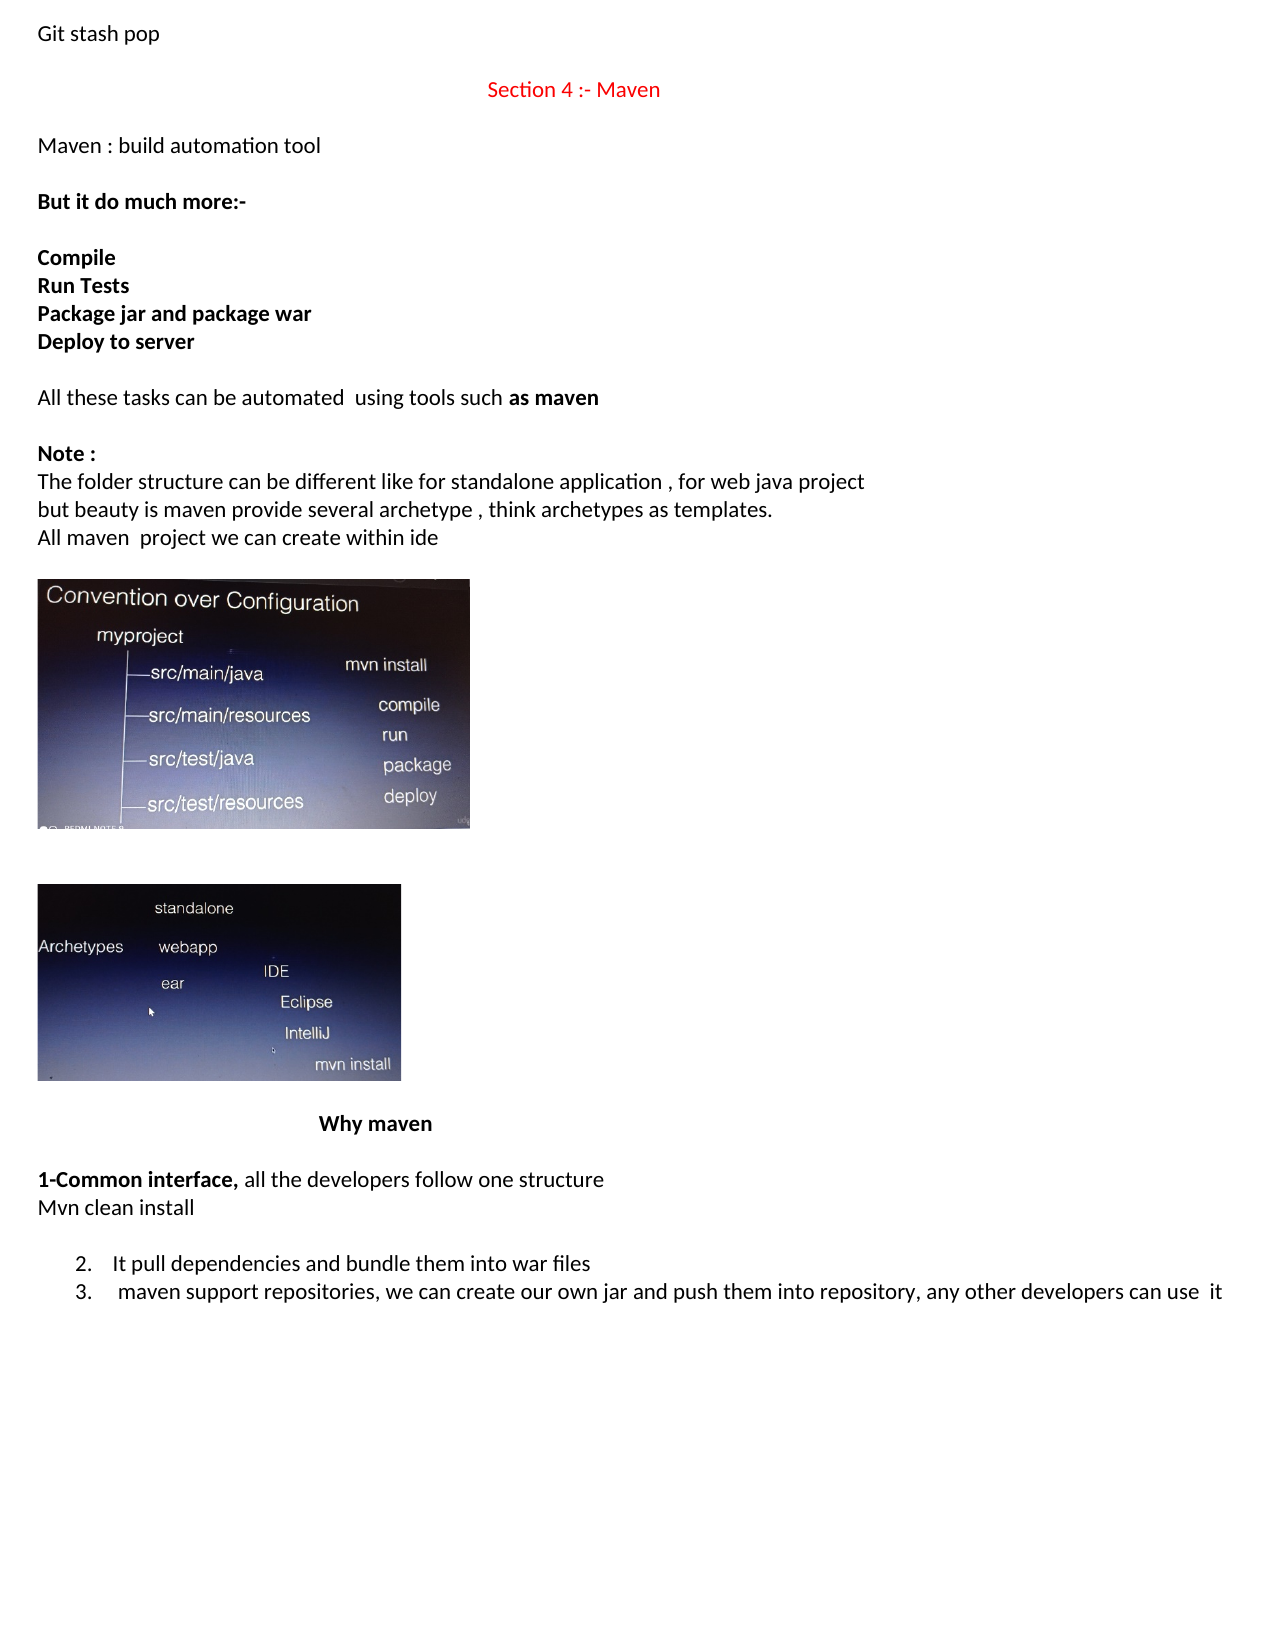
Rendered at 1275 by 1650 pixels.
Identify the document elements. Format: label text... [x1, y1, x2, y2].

text Maven : build automation tool [37, 131, 1256, 159]
text All these tasks can be automated using tools such as maven [37, 383, 1256, 411]
list It pull dependencies and bundle them into war files [75, 1249, 1256, 1277]
text Note : [37, 439, 1256, 467]
picture [37, 884, 402, 1081]
list maven support repositories, we can create our own jar and push them into repository, any other developers can use it [75, 1277, 1256, 1305]
picture [37, 579, 470, 829]
text 1-Common interface, all the developers follow one structure [37, 1165, 1256, 1193]
text Run Tests [37, 271, 1256, 299]
text Compile [37, 243, 1256, 271]
text All maven project we can create within ide [37, 523, 1256, 551]
text Section 4 :- Maven [487, 75, 1256, 103]
text but beauty is maven provide several archetype , think archetypes as templates. [37, 495, 1256, 523]
text Git stash pop [37, 19, 1256, 47]
text Why maven [319, 1109, 1256, 1137]
text Mvn clean install [37, 1193, 1256, 1221]
text The folder structure can be different like for standalone application , for web java project [37, 467, 1256, 495]
text Deploy to server [37, 327, 1256, 355]
text Package jar and package war [37, 299, 1256, 327]
text But it do much more:- [37, 187, 1256, 215]
